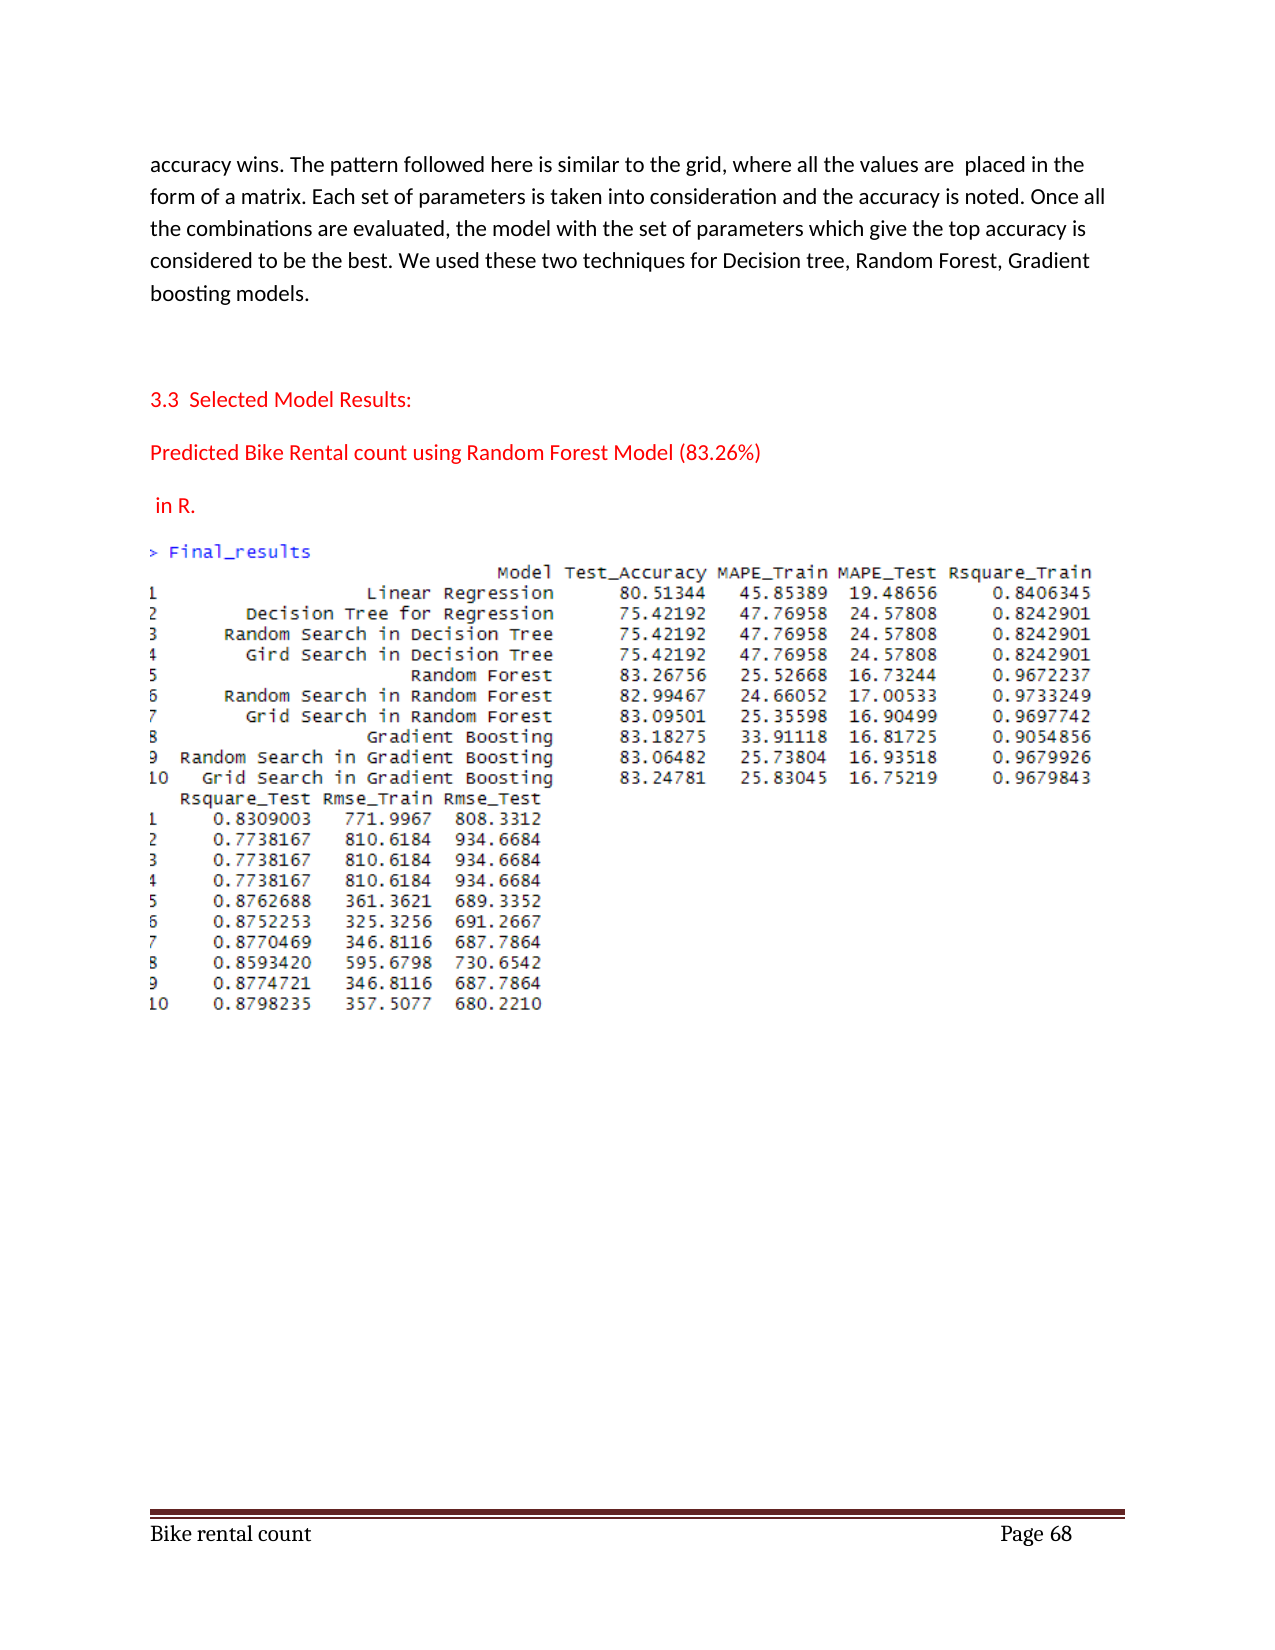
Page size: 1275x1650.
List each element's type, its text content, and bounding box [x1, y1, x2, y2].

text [150, 150, 1125, 307]
text 3.3 Selected Model Results: [150, 385, 1125, 413]
picture [150, 543, 1125, 1014]
text Predicted Bike Rental count using Random Forest Model (83.26%) [150, 438, 1125, 466]
text in R. [150, 491, 1125, 519]
